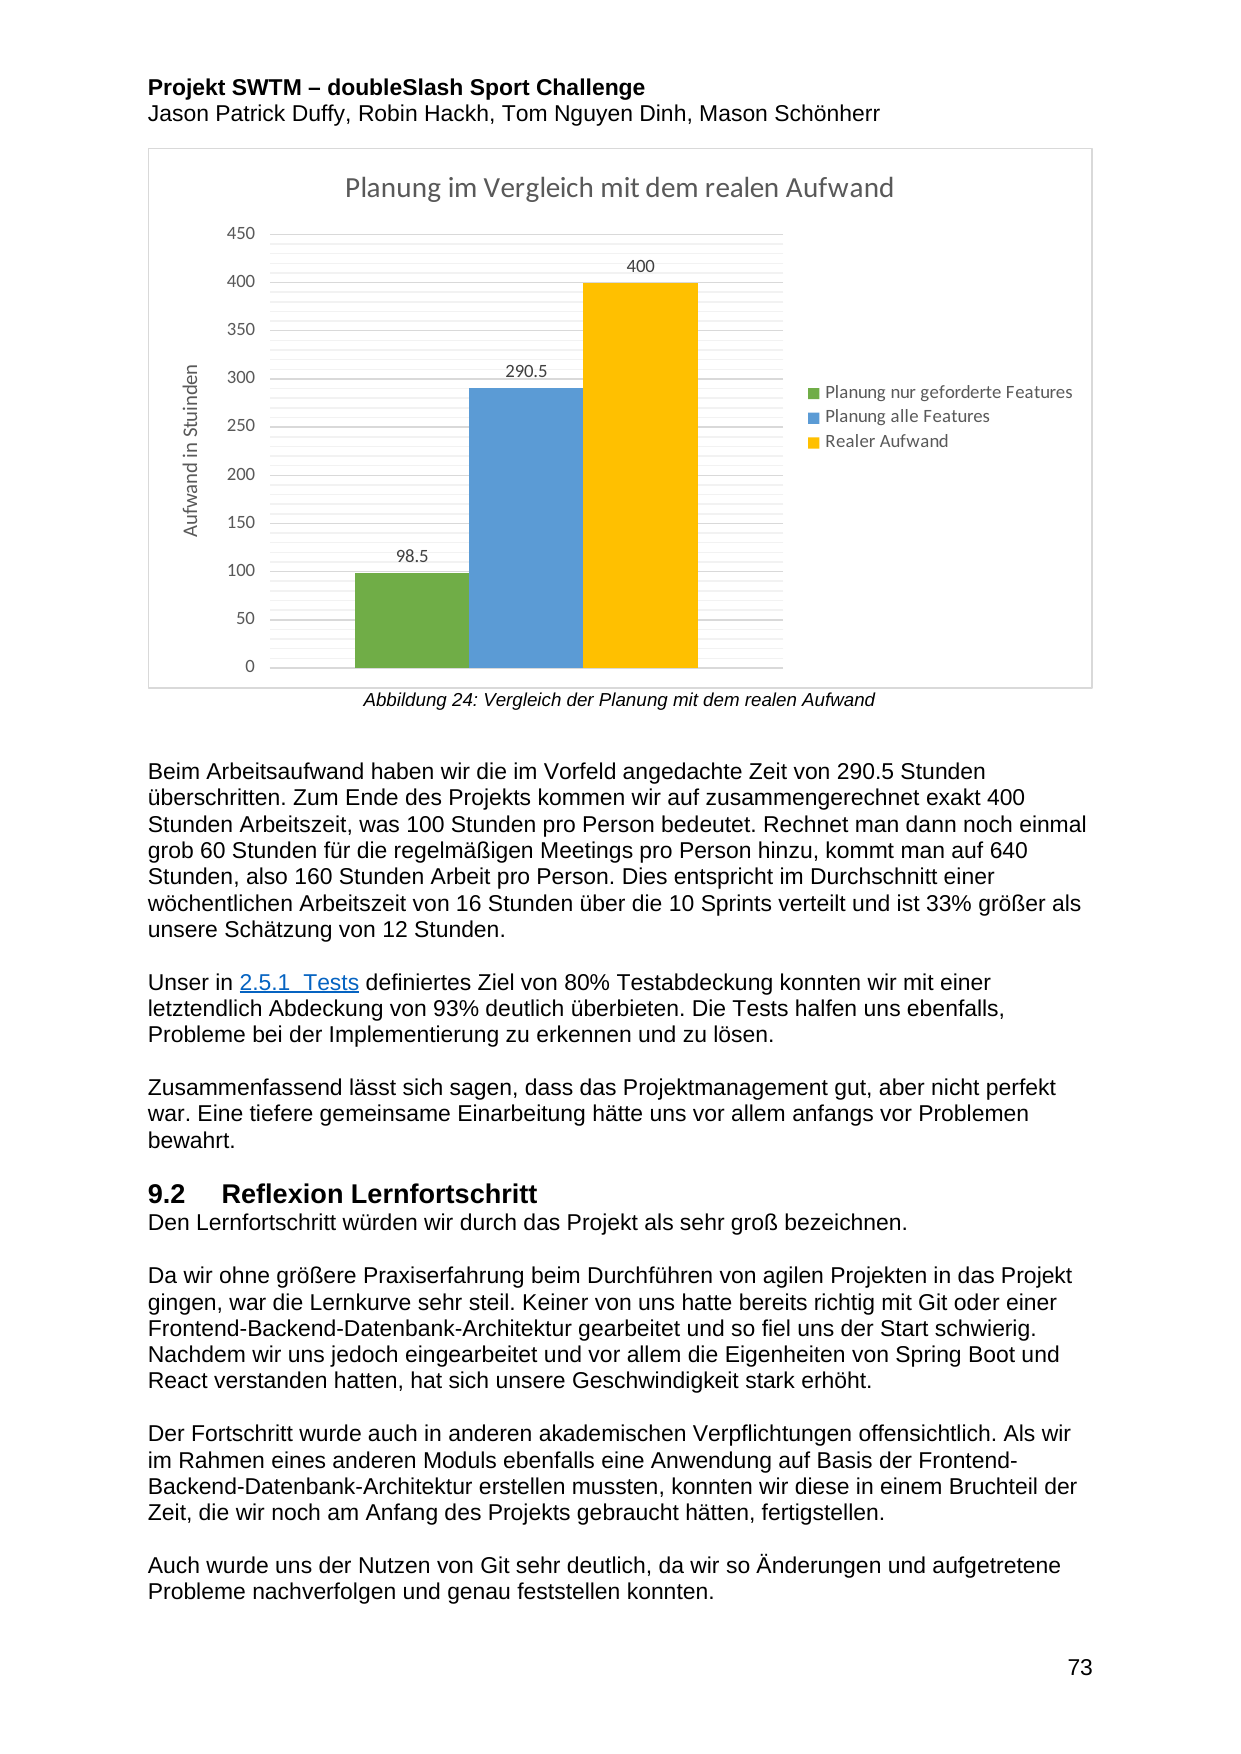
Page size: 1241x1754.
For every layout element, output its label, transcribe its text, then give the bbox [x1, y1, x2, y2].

text Da wir ohne größere Praxiserfahrung beim Durchführen von agilen Projekten in das Projekt gingen, war die Lernkurve sehr steil. Keiner von uns hatte bereits richtig mit Git oder einer Frontend-Backend-Datenbank-Architektur gearbeitet und so fiel uns der Start schwierig. Nachdem wir uns jedoch eingearbeitet und vor allem die Eigenheiten von Spring Boot und React verstanden hatten, hat sich unsere Geschwindigkeit stark erhöht. [148, 1262, 1093, 1394]
text Beim Arbeitsaufwand haben wir die im Vorfeld angedachte Zeit von 290.5 Stunden überschritten. Zum Ende des Projekts kommen wir auf zusammengerechnet exakt 400 Stunden Arbeitszeit, was 100 Stunden pro Person bedeutet. Rechnet man dann noch einmal grob 60 Stunden für die regelmäßigen Meetings pro Person hinzu, kommt man auf 640 Stunden, also 160 Stunden Arbeit pro Person. Dies entspricht im Durchschnitt einer wöchentlichen Arbeitszeit von 16 Stunden über die 10 Sprints verteilt und ist 33% größer als unsere Schätzung von 12 Stunden. [148, 758, 1093, 942]
text Unser in 2.5.1 Tests definiertes Ziel von 80% Testabdeckung konnten wir mit einer letztendlich Abdeckung von 93% deutlich überbieten. Die Tests halfen uns ebenfalls, Probleme bei der Implementierung zu erkennen und zu lösen. [148, 969, 1093, 1048]
subtitle 9.2 Reflexion Lernfortschritt [148, 1178, 1093, 1209]
text Auch wurde uns der Nutzen von Git sehr deutlich, da wir so Änderungen und aufgetretene Probleme nachverfolgen und genau feststellen konnten. [148, 1552, 1093, 1605]
text Abbildung 24: Vergleich der Planung mit dem realen Aufwand [148, 689, 1093, 711]
text Zusammenfassend lässt sich sagen, dass das Projektmanagement gut, aber nicht perfekt war. Eine tiefere gemeinsame Einarbeitung hätte uns vor allem anfangs vor Problemen bewahrt. [148, 1074, 1093, 1153]
text Den Lernfortschritt würden wir durch das Projekt als sehr groß bezeichnen. [148, 1209, 1093, 1236]
text Der Fortschritt wurde auch in anderen akademischen Verpflichtungen offensichtlich. Als wir im Rahmen eines anderen Moduls ebenfalls eine Anwendung auf Basis der Frontend-Backend-Datenbank-Architektur erstellen mussten, konnten wir diese in einem Bruchteil der Zeit, die wir noch am Anfang des Projekts gebraucht hätten, fertigstellen. [148, 1420, 1093, 1526]
